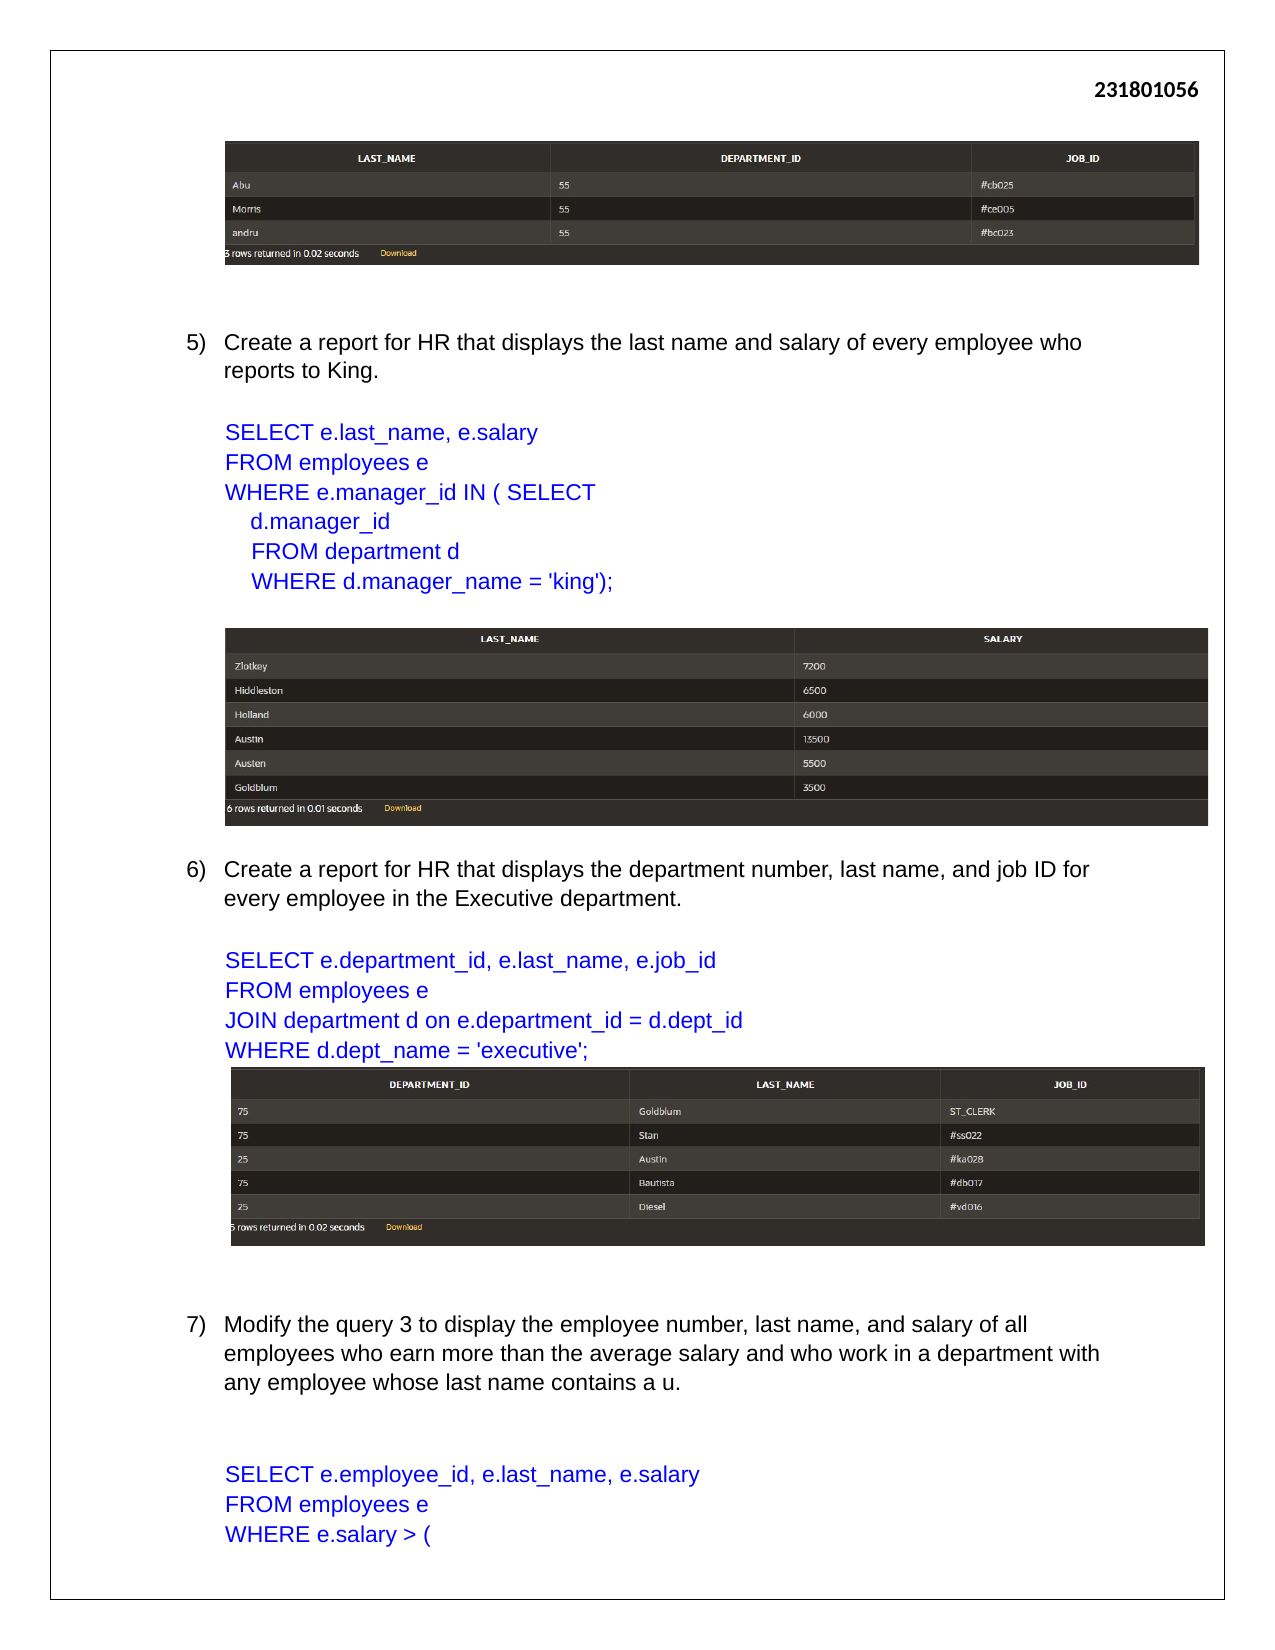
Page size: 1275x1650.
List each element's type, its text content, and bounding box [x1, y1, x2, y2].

list Modify the query 3 to display the employee number, last name, and salary of all employees who earn more than the average salary and who work in a department with any employee whose last name contains a u. [186, 1311, 1129, 1395]
picture [231, 1067, 1205, 1246]
text FROM department d [251, 538, 1139, 564]
text FROM employees e [224, 449, 1139, 476]
list Create a report for HR that displays the department number, last name, and job ID for every employee in the Executive department. [186, 856, 1129, 912]
picture [225, 628, 1209, 826]
text SELECT e.employee_id, e.last_name, e.salary [224, 1461, 1139, 1487]
text WHERE d.manager_name = 'king'); [251, 568, 1139, 594]
picture [225, 141, 1200, 265]
text SELECT e.department_id, e.last_name, e.job_id [224, 947, 1139, 973]
text WHERE e.manager_id IN ( SELECT d.manager_id [224, 479, 596, 534]
text JOIN department d on e.department_id = d.dept_id [224, 1007, 1139, 1033]
list Create a report for HR that displays the last name and salary of every employee who reports to King. [186, 328, 1129, 384]
text WHERE d.dept_name = 'executive'; [224, 1037, 1139, 1063]
text FROM employees e [224, 1491, 1139, 1517]
text WHERE e.salary > ( [224, 1521, 1139, 1547]
text SELECT e.last_name, e.salary [224, 419, 1139, 446]
text FROM employees e [224, 977, 1139, 1003]
